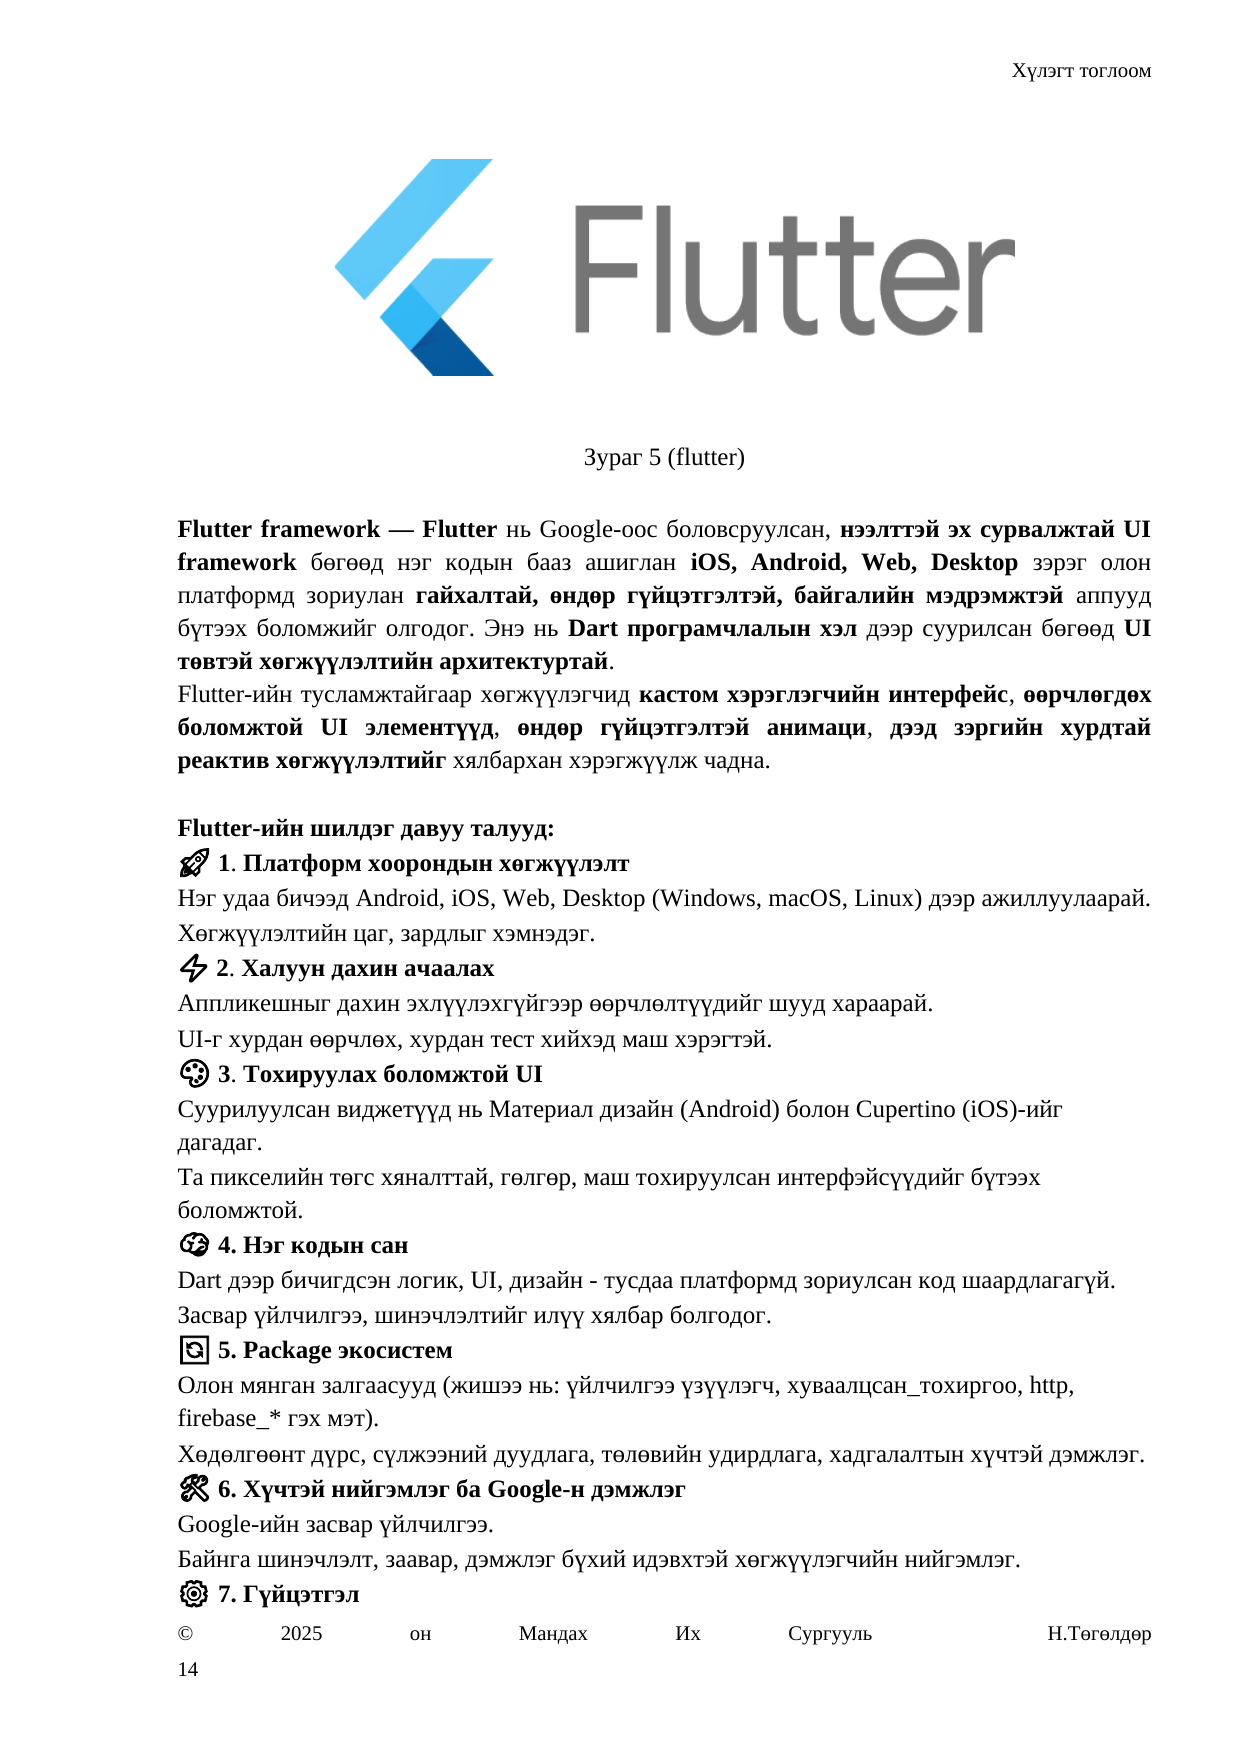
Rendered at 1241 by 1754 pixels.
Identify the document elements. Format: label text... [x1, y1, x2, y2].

text Нэг удаа бичээд Android, iOS, Web, Desktop (Windows, macOS, Linux) дээр ажиллуулаарай. [177, 883, 1152, 914]
text Засвар үйлчилгээ, шинэчлэлтийг илүү хялбар болгодог. [177, 1300, 1152, 1331]
text Та пикселийн төгс хяналттай, гөлгөр, маш тохируулсан интерфэйсүүдийг бүтээх боломжтой. [177, 1162, 1152, 1226]
text Зураг 5 (flutter) [177, 442, 1152, 471]
text 🔄 5. Package экосистем [177, 1335, 1152, 1366]
text Хөдөлгөөнт дүрс, сүлжээний дуудлага, төлөвийн удирдлага, хадгалалтын хүчтэй дэмжлэг. [177, 1439, 1152, 1469]
text Flutter framework — Flutter нь Google-оос боловсруулсан, нээлттэй эх сурвалжтай UI framework бөгөөд нэг кодын бааз ашиглан iOS, Android, Web, Desktop зэрэг олон платформд зориулан гайхалтай, өндөр гүйцэтгэлтэй, байгалийн мэдрэмжтэй аппууд бүтээх боломжийг олгодог. Энэ нь Dart програмчлалын хэл дээр суурилсан бөгөөд UI төвтэй хөгжүүлэлтийн архитектуртай. [177, 514, 1152, 674]
text Суурилуулсан виджетүүд нь Материал дизайн (Android) болон Cupertino (iOS)-ийг дагадаг. [177, 1094, 1152, 1158]
text UI-г хурдан өөрчлөх, хурдан тест хийхэд маш хэрэгтэй. [177, 1024, 1152, 1054]
text Google-ийн засвар үйлчилгээ. [177, 1509, 1152, 1540]
text Dart дээр бичигдсэн логик, UI, дизайн - тусдаа платформд зориулсан код шаардлагагүй. [177, 1265, 1152, 1296]
text 2. Халуун дахин ачаалах [177, 953, 1152, 984]
text Хөгжүүлэлтийн цаг, зардлыг хэмнэдэг. [177, 918, 1152, 949]
text Байнга шинэчлэлт, заавар, дэмжлэг бүхий идэвхтэй хөгжүүлэгчийн нийгэмлэг. [177, 1544, 1152, 1575]
text Аппликешныг дахин эхлүүлэхгүйгээр өөрчлөлтүүдийг шууд хараарай. [177, 988, 1152, 1019]
text ⚙️ 7. Гүйцэтгэл [177, 1579, 1152, 1610]
text Flutter-ийн шилдэг давуу талууд: [177, 813, 1152, 844]
text 🧠 4. Нэг кодын сан [177, 1230, 1152, 1261]
picture [334, 159, 1015, 376]
text 🎨 3. Tохируулах боломжтой UI [177, 1059, 1152, 1089]
text 🚀 1. Платформ хоорондын хөгжүүлэлт [177, 848, 1152, 879]
text Flutter-ийн тусламжтайгаар хөгжүүлэгчид кастом хэрэглэгчийн интерфейс, өөрчлөгдөх боломжтой UI элементүүд, өндөр гүйцэтгэлтэй анимаци, дээд зэргийн хурдтай реактив хөгжүүлэлтийг хялбархан хэрэгжүүлж чадна. [177, 679, 1152, 774]
text 🛠️ 6. Хүчтэй нийгэмлэг ба Google-н дэмжлэг [177, 1474, 1152, 1504]
text Олон мянган залгаасууд (жишээ нь: үйлчилгээ үзүүлэгч, хуваалцсан_тохиргоо, http, firebase_* гэх мэт). [177, 1371, 1152, 1434]
